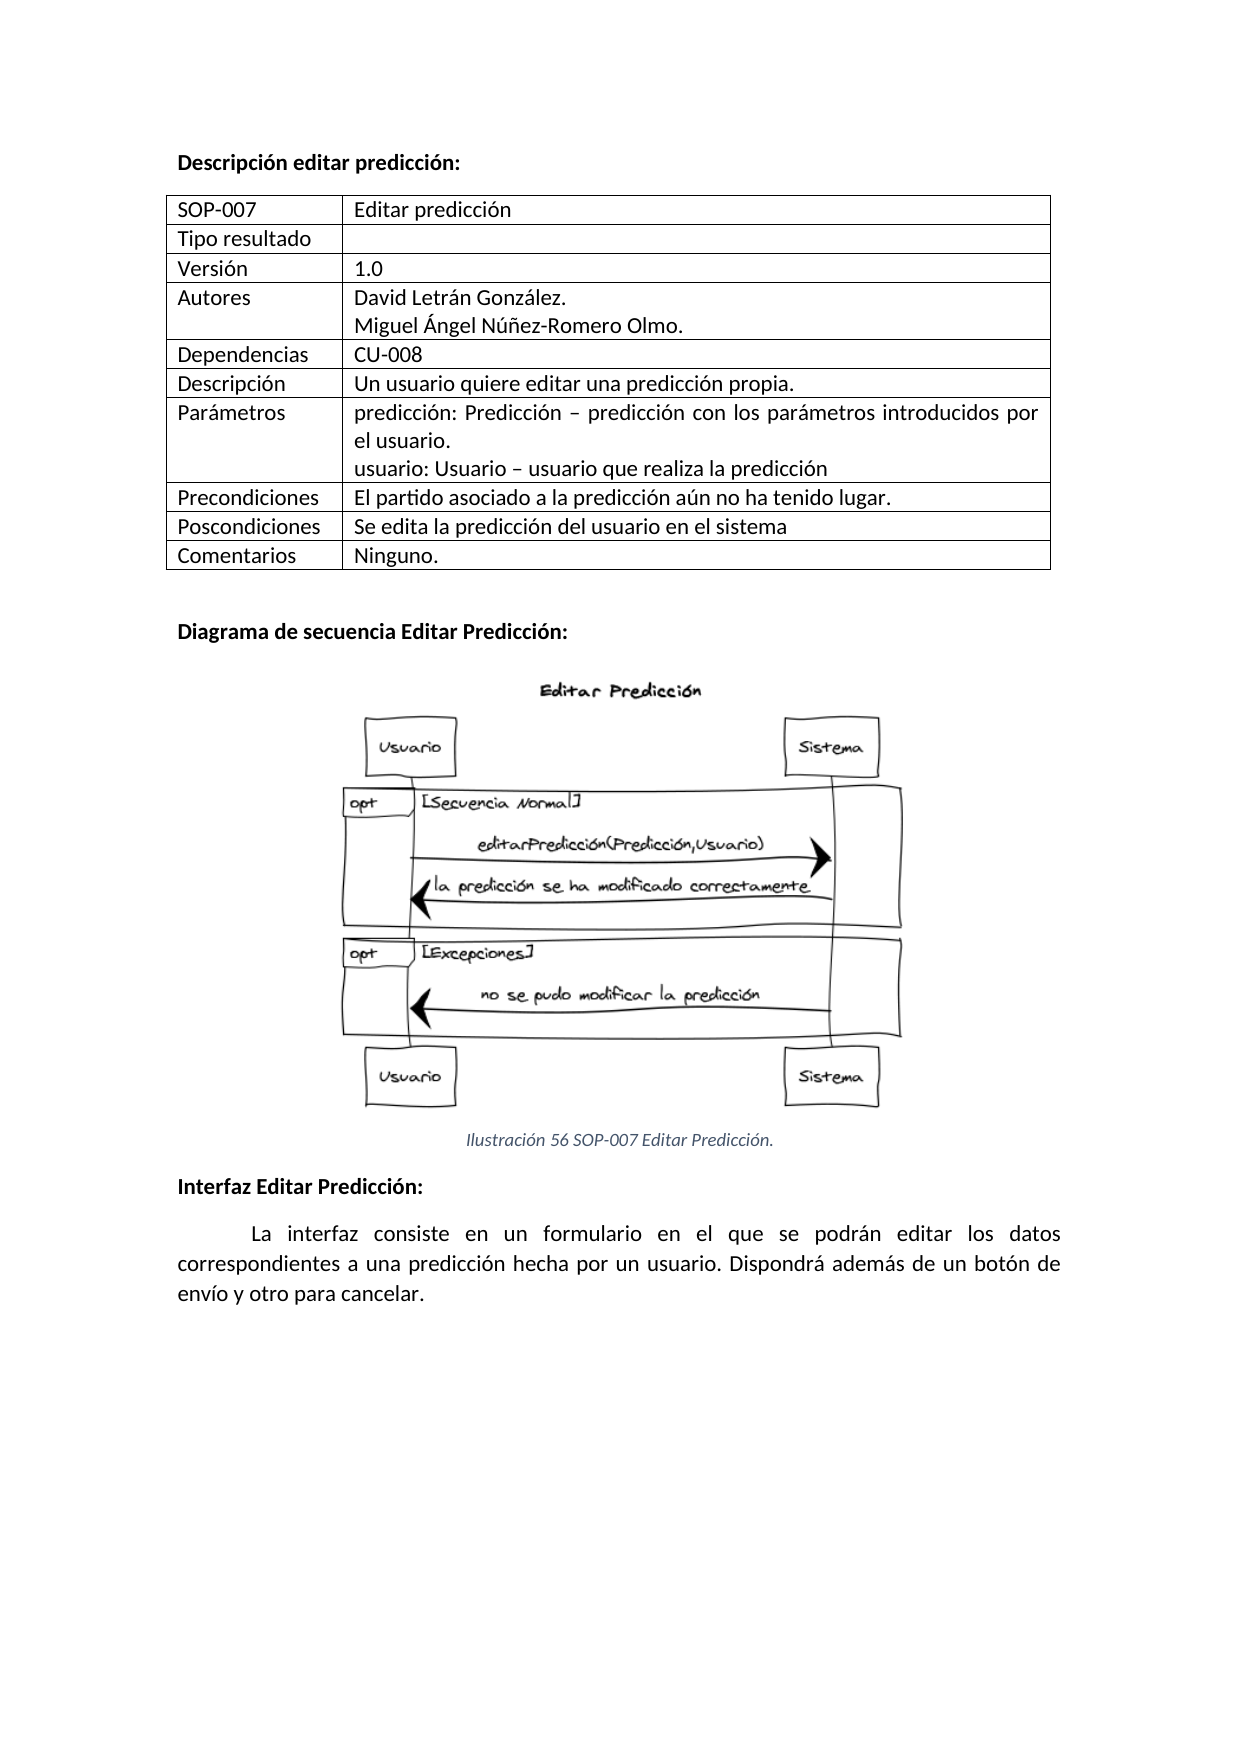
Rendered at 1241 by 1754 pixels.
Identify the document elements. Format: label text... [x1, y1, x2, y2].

table_cell Comentarios [167, 541, 342, 569]
table_cell El partido asociado a la predicción aún no ha tenido lugar. [343, 483, 1050, 511]
picture [330, 663, 910, 1110]
table_cell Descripción [167, 369, 342, 397]
table_cell Autores [167, 283, 342, 339]
table_cell Poscondiciones [167, 512, 342, 540]
table_cell predicción: Predicción – predicción con los parámetros introducidos por el usuario. usuario: Usuario – usuario que realiza la predicción [343, 398, 1050, 482]
text Diagrama de secuencia Editar Predicción: [177, 617, 1063, 645]
table_cell [343, 225, 1050, 253]
table_cell Se edita la predicción del usuario en el sistema [343, 512, 1050, 540]
table_header SOP-007 [167, 196, 342, 223]
table_cell 1.0 [343, 254, 1050, 282]
table_cell Dependencias [167, 340, 342, 368]
table_cell Ninguno. [343, 541, 1050, 569]
table_cell CU-008 [343, 340, 1050, 368]
text La interfaz consiste en un formulario en el que se podrán editar los datos correspondientes a una predicción hecha por un usuario. Dispondrá además de un botón de envío y otro para cancelar. [177, 1219, 1063, 1307]
text Interfaz Editar Predicción: [177, 1172, 1063, 1200]
table_header Editar predicción [343, 196, 1050, 223]
text Descripción editar predicción: [177, 148, 1063, 176]
table_cell Parámetros [167, 398, 342, 482]
table_cell David Letrán González. Miguel Ángel Núñez-Romero Olmo. [343, 283, 1050, 339]
table_cell Precondiciones [167, 483, 342, 511]
table_cell Tipo resultado [167, 225, 342, 253]
table_cell Un usuario quiere editar una predicción propia. [343, 369, 1050, 397]
table_cell Versión [167, 254, 342, 282]
